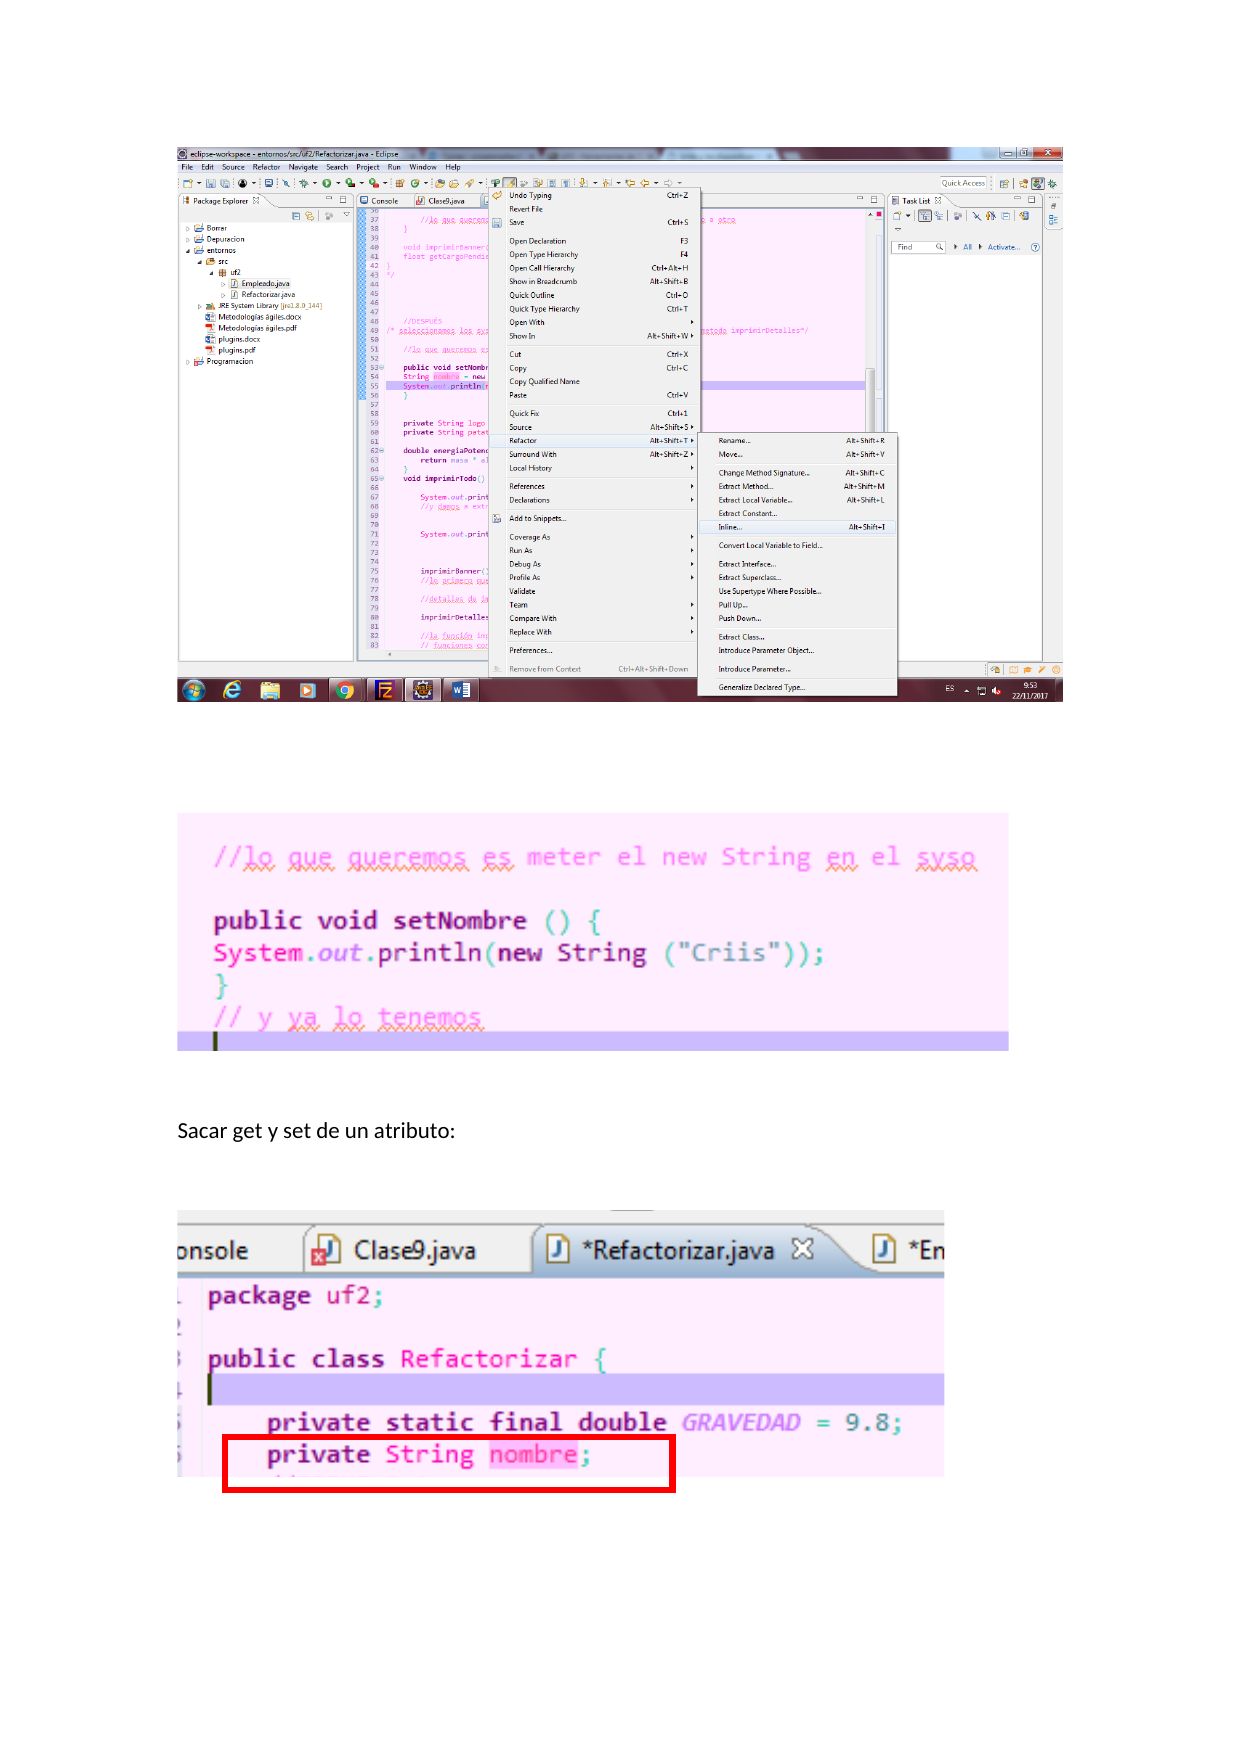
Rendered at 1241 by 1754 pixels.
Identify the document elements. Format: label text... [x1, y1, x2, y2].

picture [177, 1210, 945, 1477]
text Sacar get y set de un atributo: [177, 1116, 1063, 1144]
picture [177, 147, 1063, 702]
picture [228, 1440, 669, 1477]
picture [177, 813, 1009, 1051]
